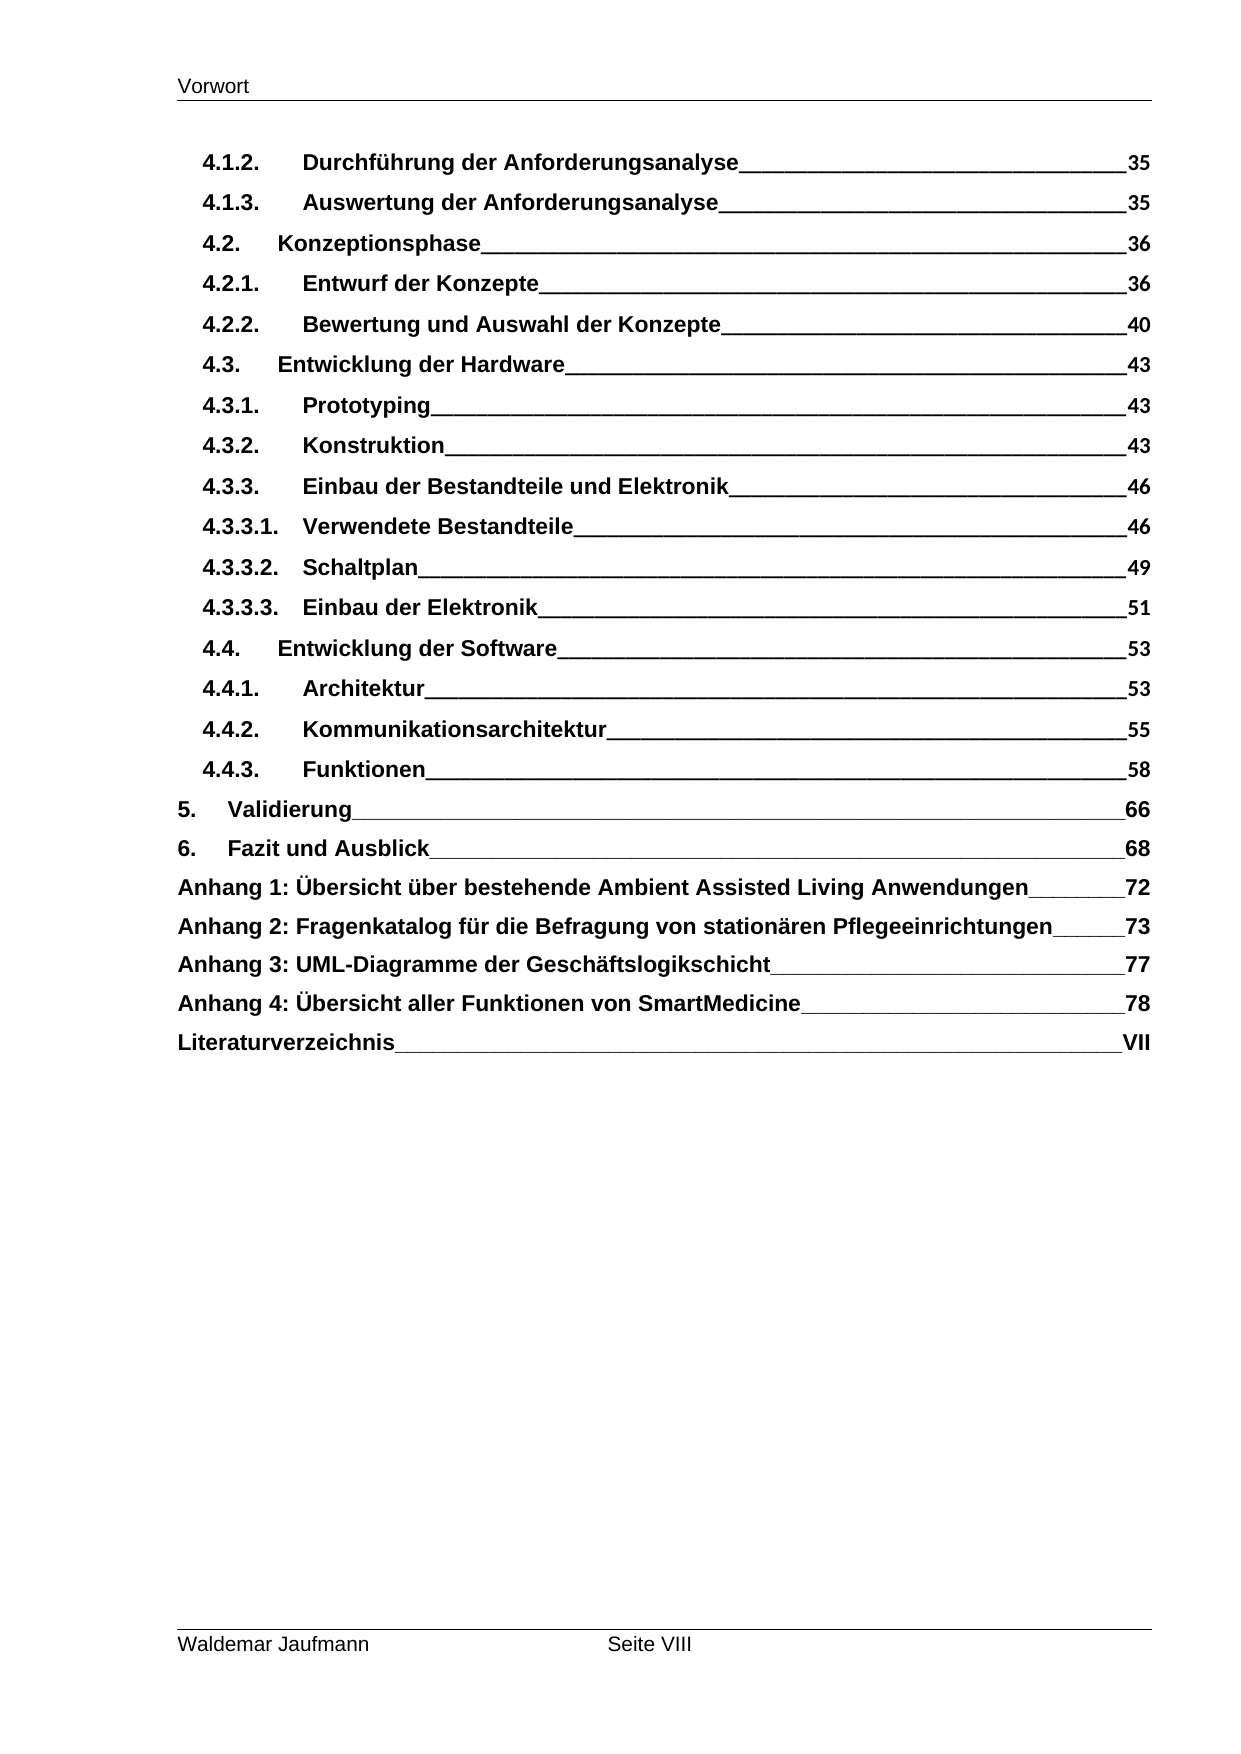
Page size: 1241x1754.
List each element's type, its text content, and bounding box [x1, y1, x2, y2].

text 4.1.3. Auswertung der Anforderungsanalyse 35 [202, 188, 1152, 216]
text 4.2. Konzeptionsphase 36 [202, 229, 1152, 257]
text 4.3.2. Konstruktion 43 [202, 431, 1152, 459]
text 4.4.1. Architektur 53 [202, 674, 1152, 702]
text 4.4.3. Funktionen 58 [202, 756, 1152, 783]
text 4.4. Entwicklung der Software 53 [202, 634, 1152, 662]
text 4.4.2. Kommunikationsarchitektur 55 [202, 715, 1152, 743]
text 4.2.1. Entwurf der Konzepte 36 [202, 269, 1152, 297]
text 4.3.3.2. Schaltplan 49 [202, 553, 1152, 581]
text Anhang 4: Übersicht aller Funktionen von SmartMedicine 78 [177, 990, 1152, 1017]
text 4.3.3. Einbau der Bestandteile und Elektronik 46 [202, 472, 1152, 500]
text 6. Fazit und Ausblick 68 [177, 835, 1152, 861]
text 4.3. Entwicklung der Hardware 43 [202, 350, 1152, 378]
text Anhang 1: Übersicht über bestehende Ambient Assisted Living Anwendungen 72 [177, 874, 1152, 900]
text 5. Validierung 66 [177, 796, 1152, 822]
text Anhang 2: Fragenkatalog für die Befragung von stationären Pflegeeinrichtungen 73 [177, 913, 1152, 939]
text Literaturverzeichnis VII [177, 1029, 1152, 1056]
text 4.3.3.3. Einbau der Elektronik 51 [202, 593, 1152, 621]
text 4.3.3.1. Verwendete Bestandteile 46 [202, 512, 1152, 540]
text 4.3.1. Prototyping 43 [202, 391, 1152, 419]
text 4.1.2. Durchführung der Anforderungsanalyse 35 [202, 148, 1152, 176]
text 4.2.2. Bewertung und Auswahl der Konzepte 40 [202, 310, 1152, 338]
text Anhang 3: UML-Diagramme der Geschäftslogikschicht 77 [177, 951, 1152, 978]
